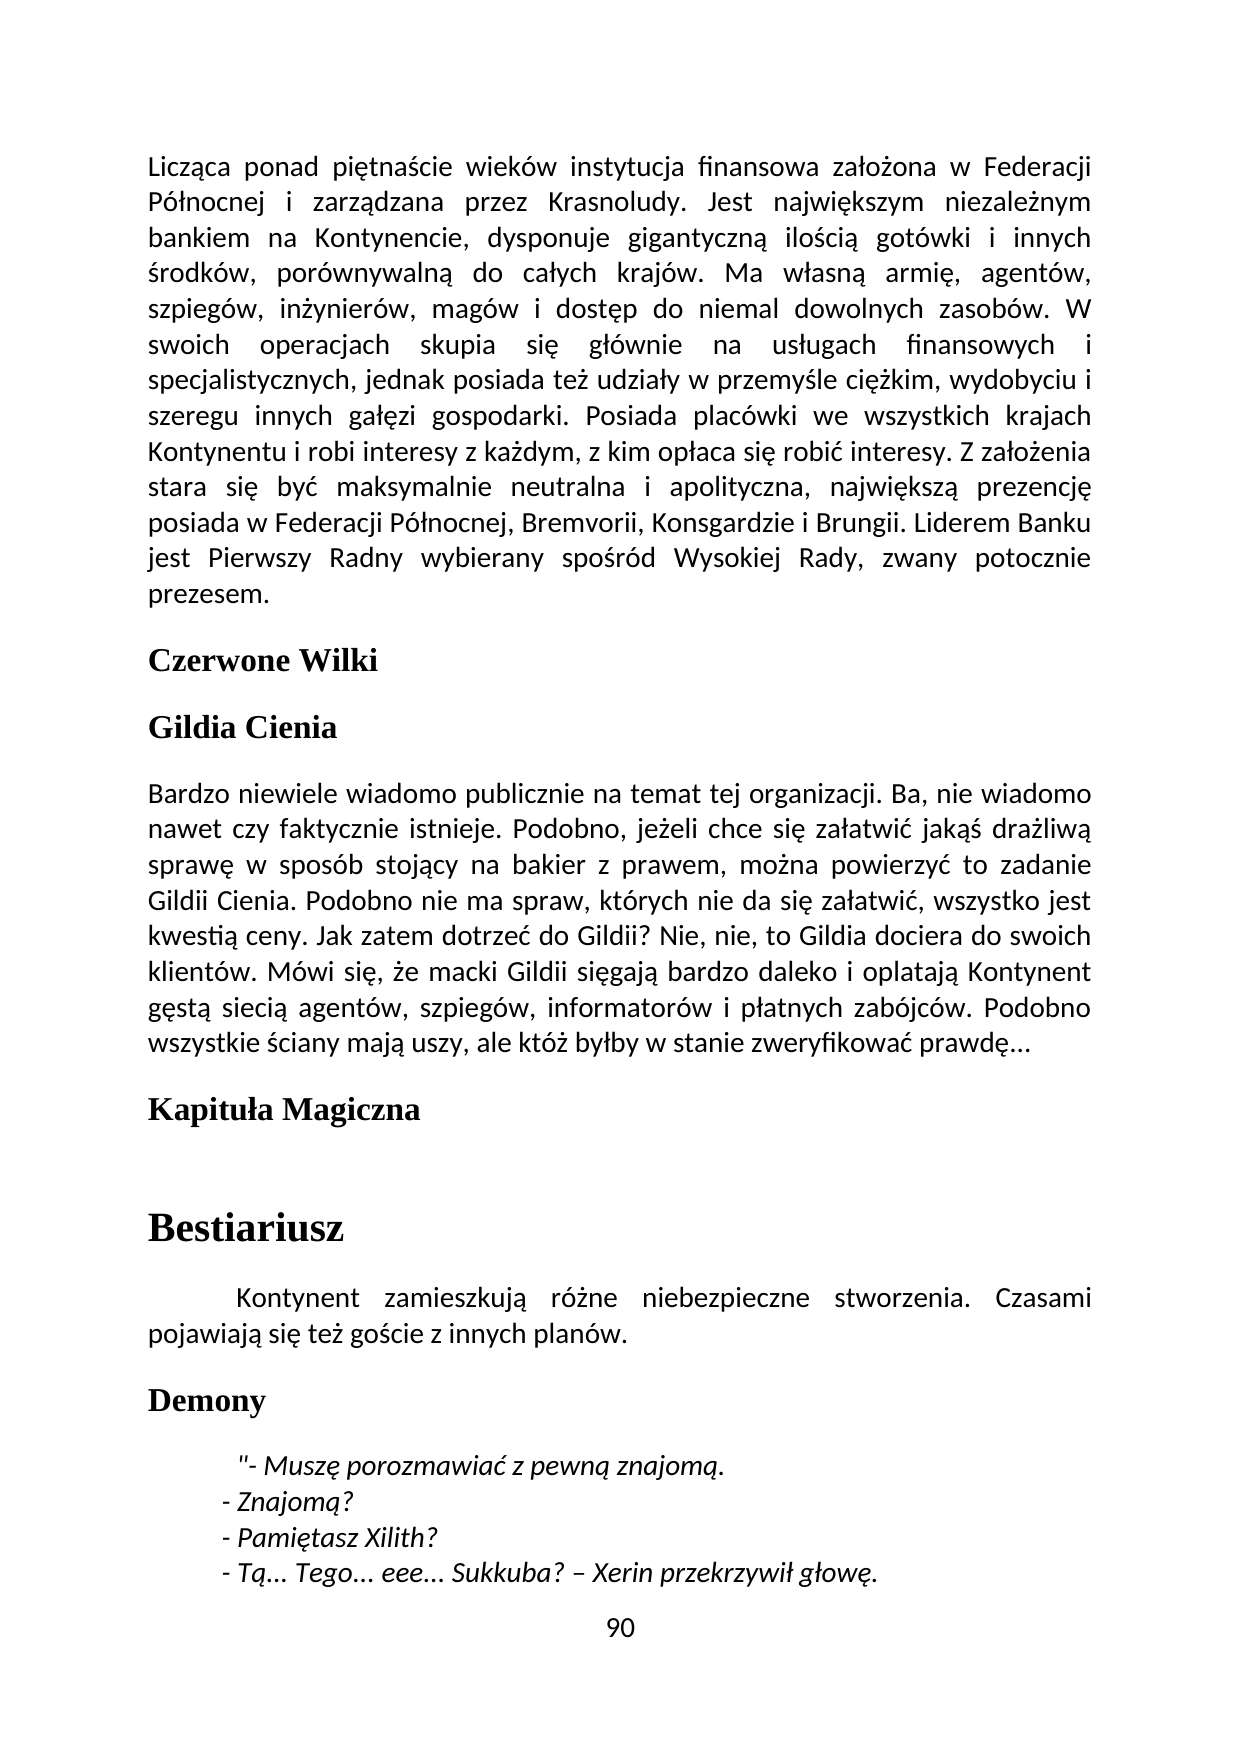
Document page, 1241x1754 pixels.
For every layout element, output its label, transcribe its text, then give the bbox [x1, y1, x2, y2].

subtitle Demony [148, 1380, 1093, 1418]
text Kontynent zamieszkują różne niebezpieczne stworzenia. Czasami pojawiają się też goście z innych planów. [148, 1279, 1093, 1351]
text - Tą... Tego... eee... Sukkuba? – Xerin przekrzywił głowę. [221, 1554, 1093, 1590]
text - Znajomą? [221, 1483, 1093, 1519]
text Bardzo niewiele wiadomo publicznie na temat tej organizacji. Ba, nie wiadomo nawet czy faktycznie istnieje. Podobno, jeżeli chce się załatwić jakąś drażliwą sprawę w sposób stojący na bakier z prawem, można powierzyć to zadanie Gildii Cienia. Podobno nie ma spraw, których nie da się załatwić, wszystko jest kwestią ceny. Jak zatem dotrzeć do Gildii? Nie, nie, to Gildia dociera do swoich klientów. Mówi się, że macki Gildii sięgają bardzo daleko i oplatają Kontynent gęstą siecią agentów, szpiegów, informatorów i płatnych zabójców. Podobno wszystkie ściany mają uszy, ale któż byłby w stanie zweryfikować prawdę... [148, 775, 1093, 1060]
subtitle Gildia Cienia [148, 707, 1093, 746]
subtitle Kapituła Magiczna [148, 1089, 1093, 1127]
subtitle Bestiariusz [148, 1202, 1093, 1250]
subtitle Czerwone Wilki [148, 640, 1093, 678]
text "- Muszę porozmawiać z pewną znajomą. [221, 1447, 1093, 1483]
text Licząca ponad piętnaście wieków instytucja finansowa założona w Federacji Północnej i zarządzana przez Krasnoludy. Jest największym niezależnym bankiem na Kontynencie, dysponuje gigantyczną ilością gotówki i innych środków, porównywalną do całych krajów. Ma własną armię, agentów, szpiegów, inżynierów, magów i dostęp do niemal dowolnych zasobów. W swoich operacjach skupia się głównie na usługach finansowych i specjalistycznych, jednak posiada też udziały w przemyśle ciężkim, wydobyciu i szeregu innych gałęzi gospodarki. Posiada placówki we wszystkich krajach Kontynentu i robi interesy z każdym, z kim opłaca się robić interesy. Z założenia stara się być maksymalnie neutralna i apolityczna, największą prezencję posiada w Federacji Północnej, Bremvorii, Konsgardzie i Brungii. Liderem Banku jest Pierwszy Radny wybierany spośród Wysokiej Rady, zwany potocznie prezesem. [148, 148, 1093, 611]
text - Pamiętasz Xilith? [221, 1519, 1093, 1554]
